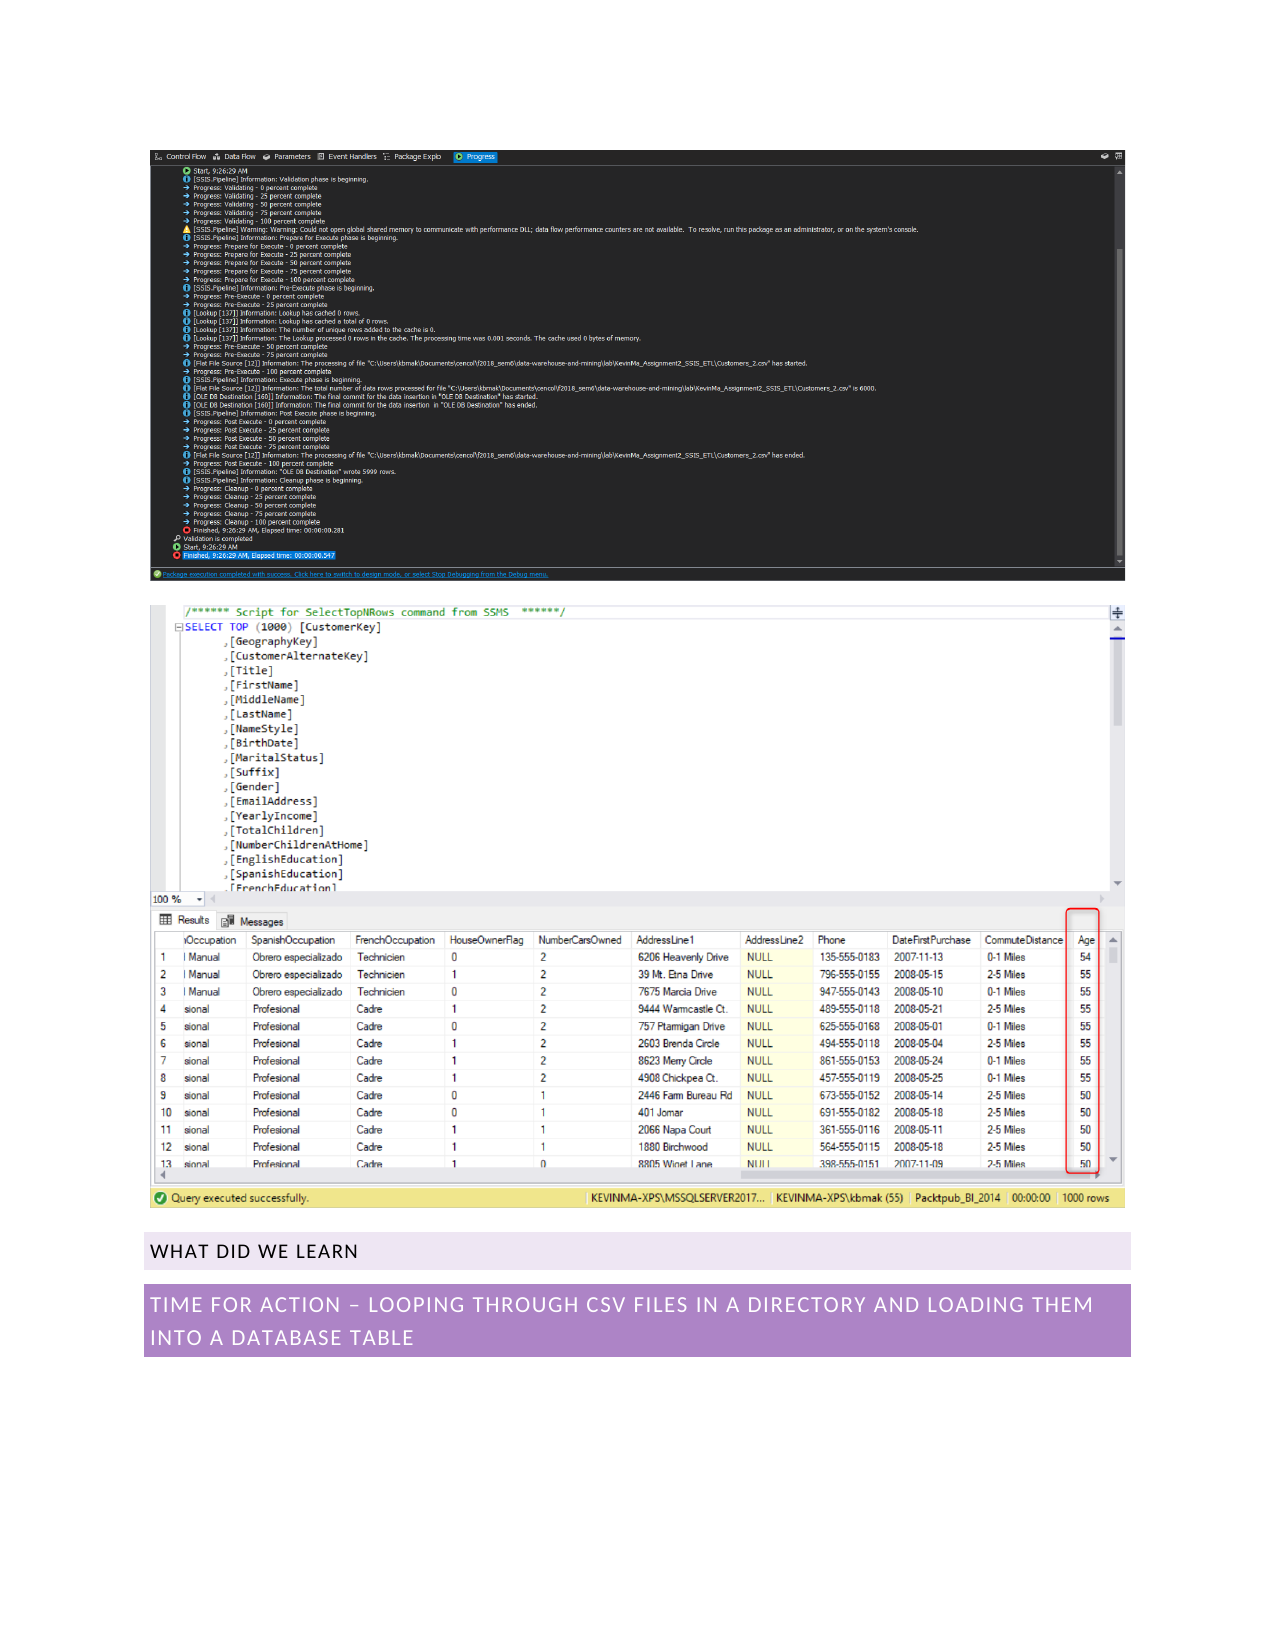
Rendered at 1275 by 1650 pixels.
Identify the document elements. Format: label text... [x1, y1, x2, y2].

subtitle What did we learn [150, 1239, 1125, 1264]
subtitle Time for action – looping through CSV files in a directory and loading them into a database table [150, 1291, 1125, 1351]
picture [150, 150, 1125, 581]
picture [150, 605, 1125, 1208]
